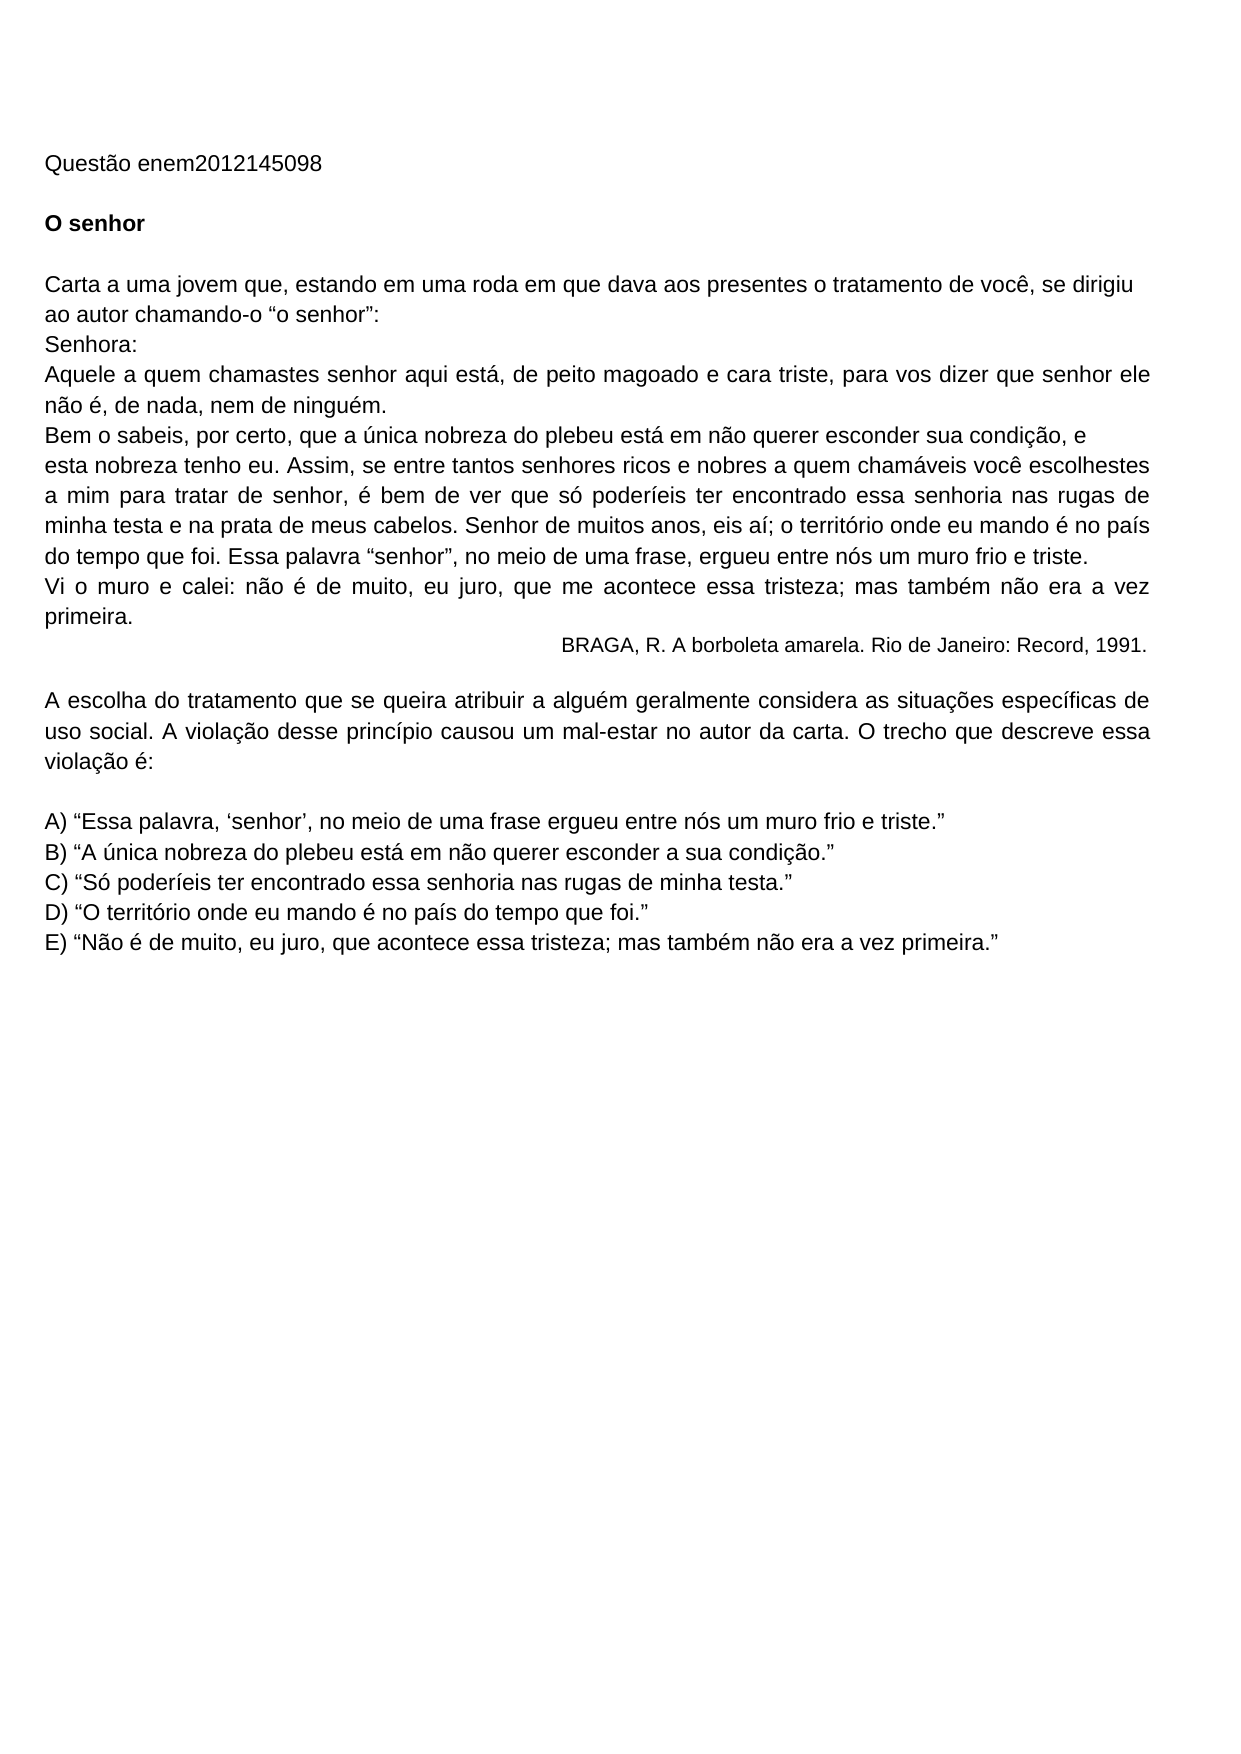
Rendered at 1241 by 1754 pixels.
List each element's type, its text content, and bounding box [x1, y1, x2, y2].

text Carta a uma jovem que, estando em uma roda em que dava aos presentes o tratamento de você, se dirigiu [44, 271, 1151, 297]
text A escolha do tratamento que se queira atribuir a alguém geralmente considera as situações específicas de uso social. A violação desse princípio causou um mal-estar no autor da carta. O trecho que descreve essa violação é: [44, 687, 1151, 774]
text C) “Só poderíeis ter encontrado essa senhoria nas rugas de minha testa.” [44, 869, 1151, 895]
text D) “O território onde eu mando é no país do tempo que foi.” [44, 899, 1151, 925]
text A) “Essa palavra, ‘senhor’, no meio de uma frase ergueu entre nós um muro frio e triste.” [44, 808, 1151, 835]
text O senhor [44, 210, 1151, 237]
text ao autor chamando-o “o senhor”: [44, 301, 1151, 327]
text Aquele a quem chamastes senhor aqui está, de peito magoado e cara triste, para vos dizer que senhor ele não é, de nada, nem de ninguém. [44, 361, 1151, 418]
text Questão enem2012145098 [44, 150, 1151, 176]
text Bem o sabeis, por certo, que a única nobreza do plebeu está em não querer esconder sua condição, e [44, 422, 1151, 448]
text B) “A única nobreza do plebeu está em não querer esconder a sua condição.” [44, 838, 1151, 865]
text Vi o muro e calei: não é de muito, eu juro, que me acontece essa tristeza; mas também não era a vez primeira. [44, 573, 1151, 629]
text BRAGA, R. A borboleta amarela. Rio de Janeiro: Record, 1991. [561, 633, 1151, 657]
text esta nobreza tenho eu. Assim, se entre tantos senhores ricos e nobres a quem chamáveis você escolhestes a mim para tratar de senhor, é bem de ver que só poderíeis ter encontrado essa senhoria nas rugas de minha testa e na prata de meus cabelos. Senhor de muitos anos, eis aí; o território onde eu mando é no país do tempo que foi. Essa palavra “senhor”, no meio de uma frase, ergueu entre nós um muro frio e triste. [44, 452, 1151, 569]
text E) “Não é de muito, eu juro, que acontece essa tristeza; mas também não era a vez primeira.” [44, 929, 1151, 956]
text Senhora: [44, 331, 1151, 358]
